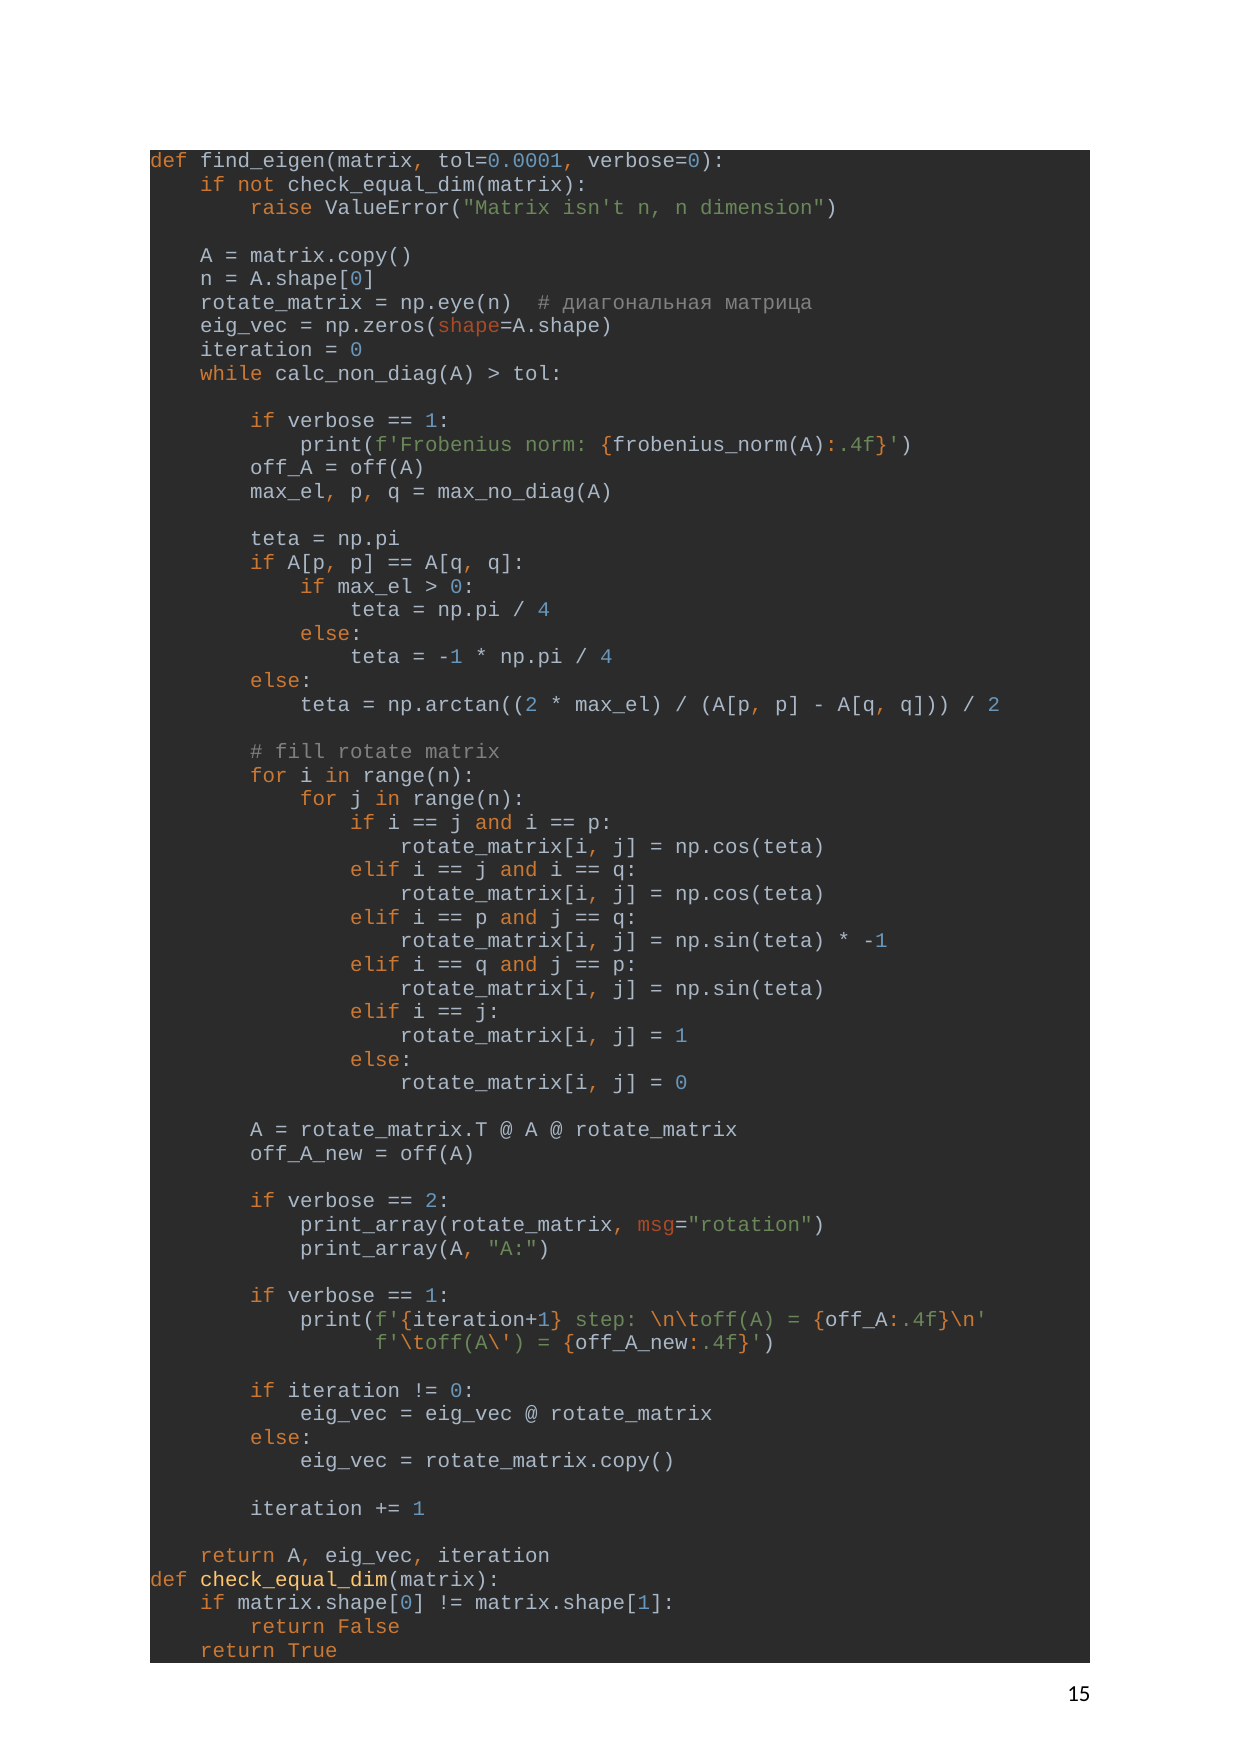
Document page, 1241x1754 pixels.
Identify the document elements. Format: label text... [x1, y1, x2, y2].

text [150, 1569, 1090, 1663]
text def find_eigen(matrix, tol=0.0001, verbose=0): if not check_equal_dim(matrix): raise ValueError("Matrix isn't n, n dimension") A = matrix.copy() n = A.shape[0] rotate_matrix = np.eye(n) # диагональная матрица eig_vec = np.zeros(shape=A.shape) iteration = 0 while calc_non_diag(A) > tol: if verbose == 1: print(f'Frobenius norm: {frobenius_norm(A):.4f}') off_A = off(A) max_el, p, q = max_no_diag(A) teta = np.pi if A[p, p] == A[q, q]: if max_el > 0: teta = np.pi / 4 else: teta = -1 * np.pi / 4 else: teta = np.arctan((2 * max_el) / (A[p, p] - A[q, q])) / 2 # fill rotate matrix for i in range(n): for j in range(n): if i == j and i == p: rotate_matrix[i, j] = np.cos(teta) elif i == j and i == q: rotate_matrix[i, j] = np.cos(teta) elif i == p and j == q: rotate_matrix[i, j] = np.sin(teta) * -1 elif i == q and j == p: rotate_matrix[i, j] = np.sin(teta) elif i == j: rotate_matrix[i, j] = 1 else: rotate_matrix[i, j] = 0 A = rotate_matrix.T @ A @ rotate_matrix off_A_new = off(A) if verbose == 2: print_array(rotate_matrix, msg="rotation") print_array(A, "A:") if verbose == 1: print(f'{iteration+1} step: \n\toff(A) = {off_A:.4f}\n' f'\toff(A\') = {off_A_new:.4f}') if iteration != 0: eig_vec = eig_vec @ rotate_matrix else: eig_vec = rotate_matrix.copy() iteration += 1 return A, eig_vec, iteration [150, 150, 1090, 1569]
